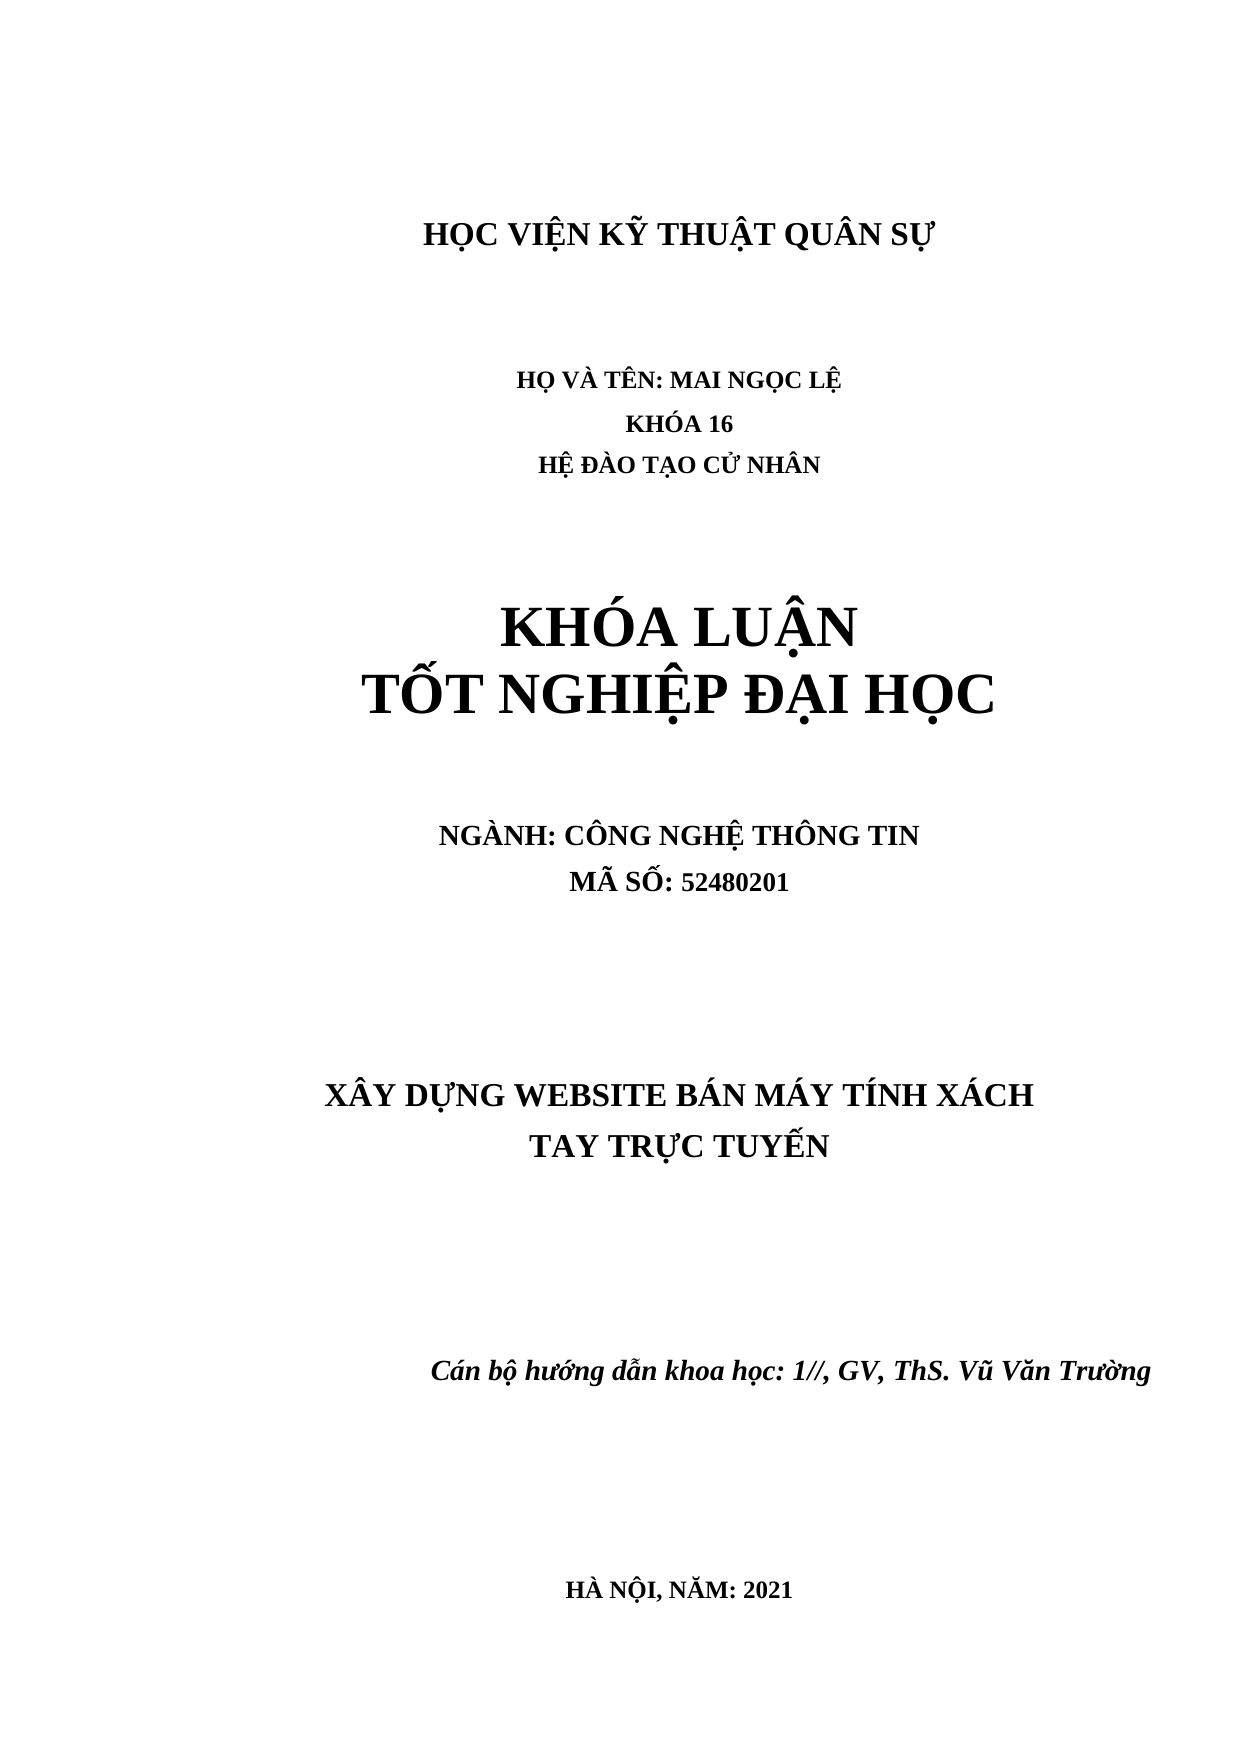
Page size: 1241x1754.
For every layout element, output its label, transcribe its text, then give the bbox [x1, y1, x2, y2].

text HỆ ĐÀO TẠO CỬ NHÂN [207, 450, 1152, 479]
text KHÓA LUẬN [207, 591, 1152, 658]
text NGÀNH: CÔNG NGHỆ THÔNG TIN [207, 818, 1152, 851]
text KHÓA 16 [207, 409, 1152, 437]
text HÀ NỘI, NĂM: 2021 [207, 1575, 1152, 1604]
text TAY TRỰC TUYẾN [207, 1126, 1152, 1164]
text TỐT NGHIỆP ĐẠI HỌC [207, 658, 1152, 726]
text XÂY DỰNG WEBSITE BÁN MÁY TÍNH XÁCH [207, 1075, 1152, 1113]
text HỌC VIỆN KỸ THUẬT QUÂN SỰ [207, 215, 1152, 253]
text MÃ SỐ: 52480201 [207, 864, 1152, 897]
text HỌ VÀ TÊN: MAI NGỌC LỆ [207, 366, 1152, 394]
text Cán bộ hướng dẫn khoa học: 1//, GV, ThS. Vũ Văn Trường [207, 1349, 1152, 1387]
